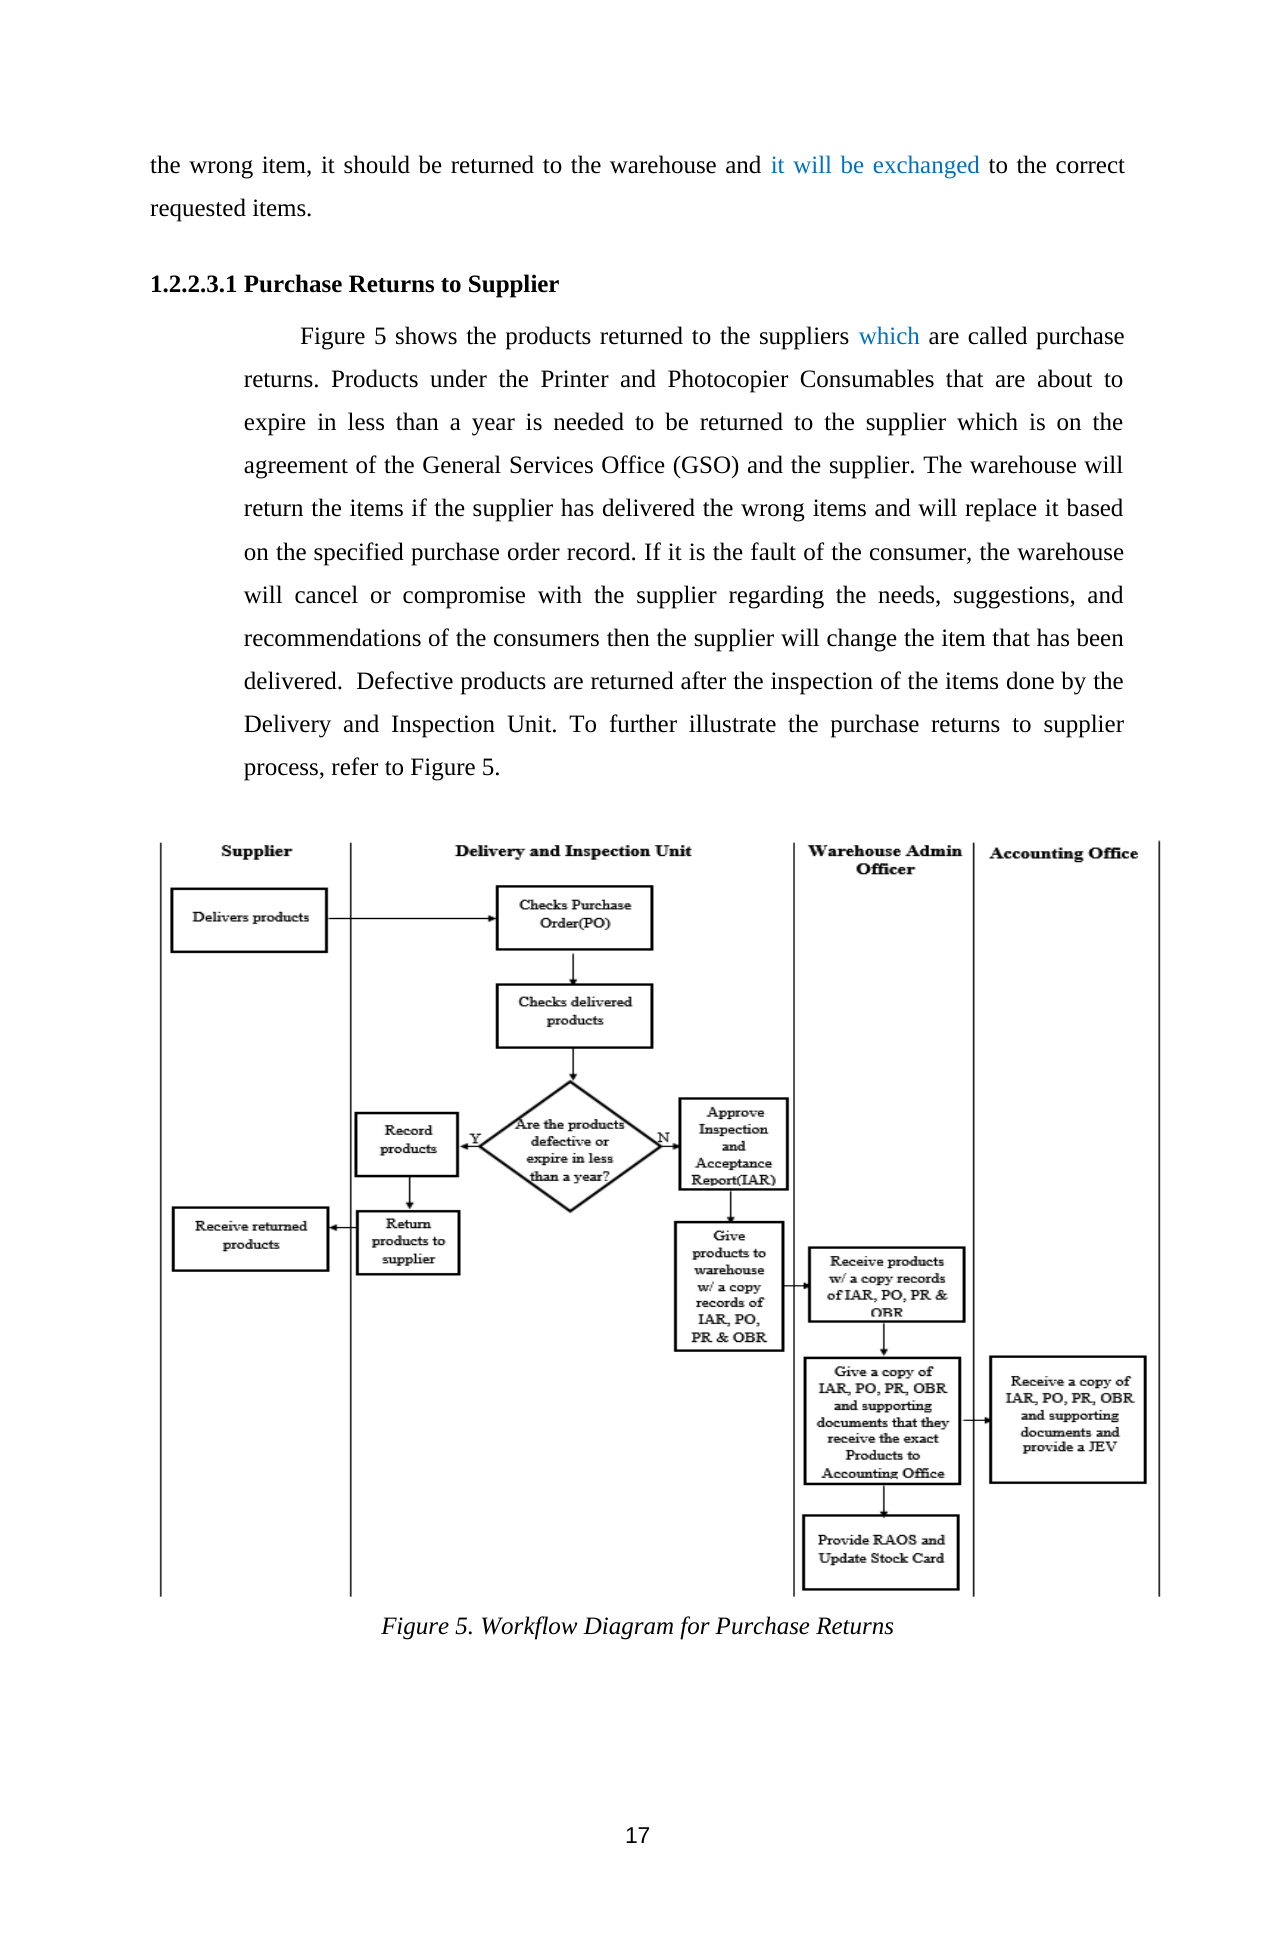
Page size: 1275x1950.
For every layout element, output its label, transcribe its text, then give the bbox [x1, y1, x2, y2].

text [150, 150, 1125, 222]
subtitle 1.2.2.3.1 Purchase Returns to Supplier [150, 269, 1125, 298]
text Figure 5. Workflow Diagram for Purchase Returns [150, 1611, 1125, 1640]
picture [150, 838, 1172, 1598]
text Figure 5 shows the products returned to the suppliers which are called purchase returns. Products under the Printer and Photocopier Consumables that are about to expire in less than a year is needed to be returned to the supplier which is on the agreement of the General Services Office (GSO) and the supplier. The warehouse will return the items if the supplier has delivered the wrong items and will replace it based on the specified purchase order record. If it is the fault of the consumer, the warehouse will cancel or compromise with the supplier regarding the needs, suggestions, and recommendations of the consumers then the supplier will change the item that has been delivered. Defective products are returned after the inspection of the items done by the Delivery and Inspection Unit. To further illustrate the purchase returns to supplier process, refer to Figure 5. [244, 321, 1125, 781]
